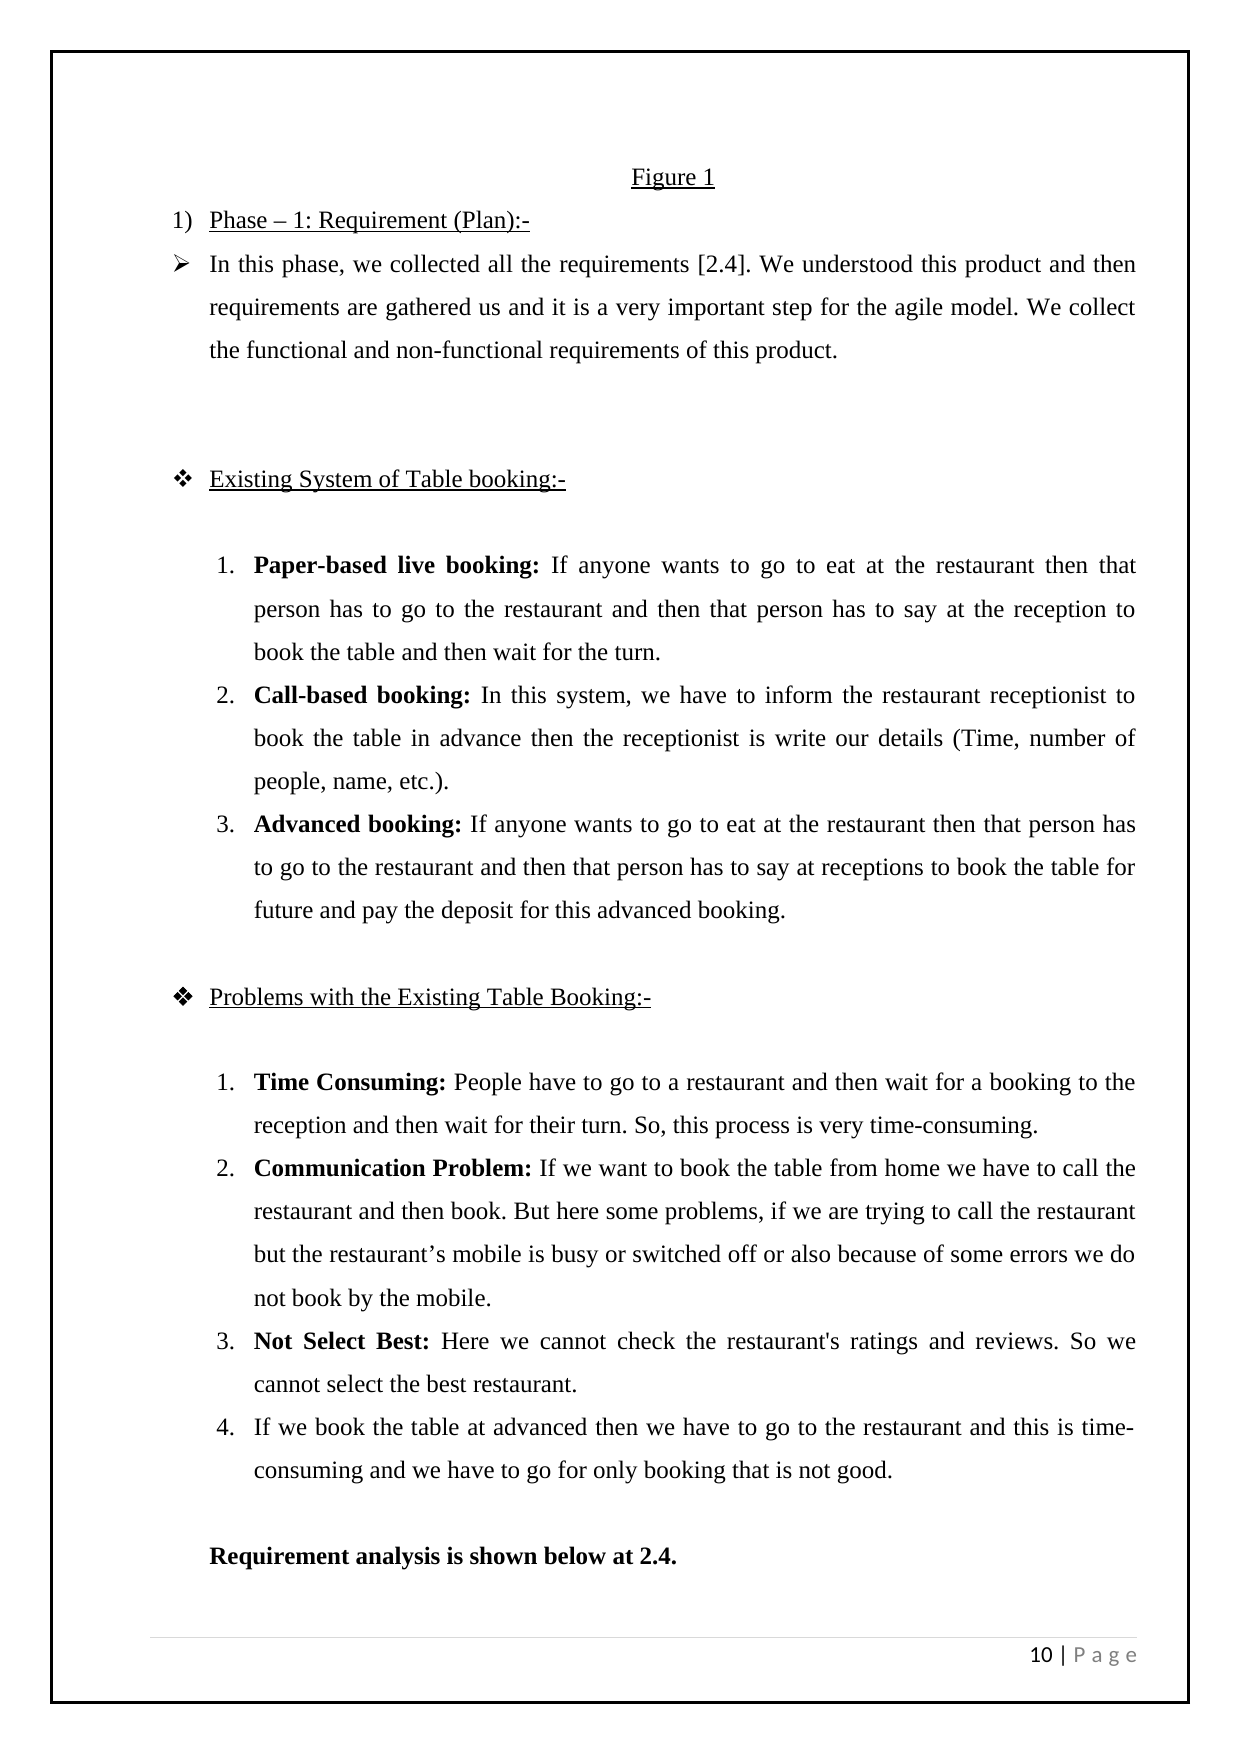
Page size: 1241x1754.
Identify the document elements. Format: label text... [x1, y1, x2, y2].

list If we book the table at advanced then we have to go to the restaurant and this is time-consuming and we have to go for only booking that is not good. [216, 1412, 1137, 1484]
list Advanced booking: If anyone wants to go to eat at the restaurant then that person has to go to the restaurant and then that person has to say at receptions to book the table for future and pay the deposit for this advanced booking. [216, 809, 1137, 924]
list Call-based booking: In this system, we have to inform the restaurant receptionist to book the table in advance then the receptionist is write our details (Time, number of people, name, etc.). [216, 680, 1137, 795]
list Existing System of Table booking:- [172, 464, 1137, 493]
list Phase – 1: Requirement (Plan):- [172, 206, 1137, 234]
list Figure 1 [209, 162, 1137, 191]
list Communication Problem: If we want to book the table from home we have to call the restaurant and then book. But here some problems, if we are trying to call the restaurant but the restaurant’s mobile is busy or switched off or also because of some errors we do not book by the mobile. [216, 1153, 1137, 1311]
list Problems with the Existing Table Booking:- [172, 982, 1137, 1011]
list Time Consuming: People have to go to a restaurant and then wait for a booking to the reception and then wait for their turn. So, this process is very time-consuming. [216, 1067, 1137, 1139]
list In this phase, we collected all the requirements [2.4]. We understood this product and then requirements are gathered us and it is a very important step for the agile model. We collect the functional and non-functional requirements of this product. [172, 249, 1137, 364]
list Paper-based live booking: If anyone wants to go to eat at the restaurant then that person has to go to the restaurant and then that person has to say at the reception to book the table and then wait for the turn. [216, 551, 1137, 666]
list Requirement analysis is shown below at 2.4. [209, 1541, 1137, 1570]
list Not Select Best: Here we cannot check the restaurant's ratings and reviews. So we cannot select the best restaurant. [216, 1326, 1137, 1398]
